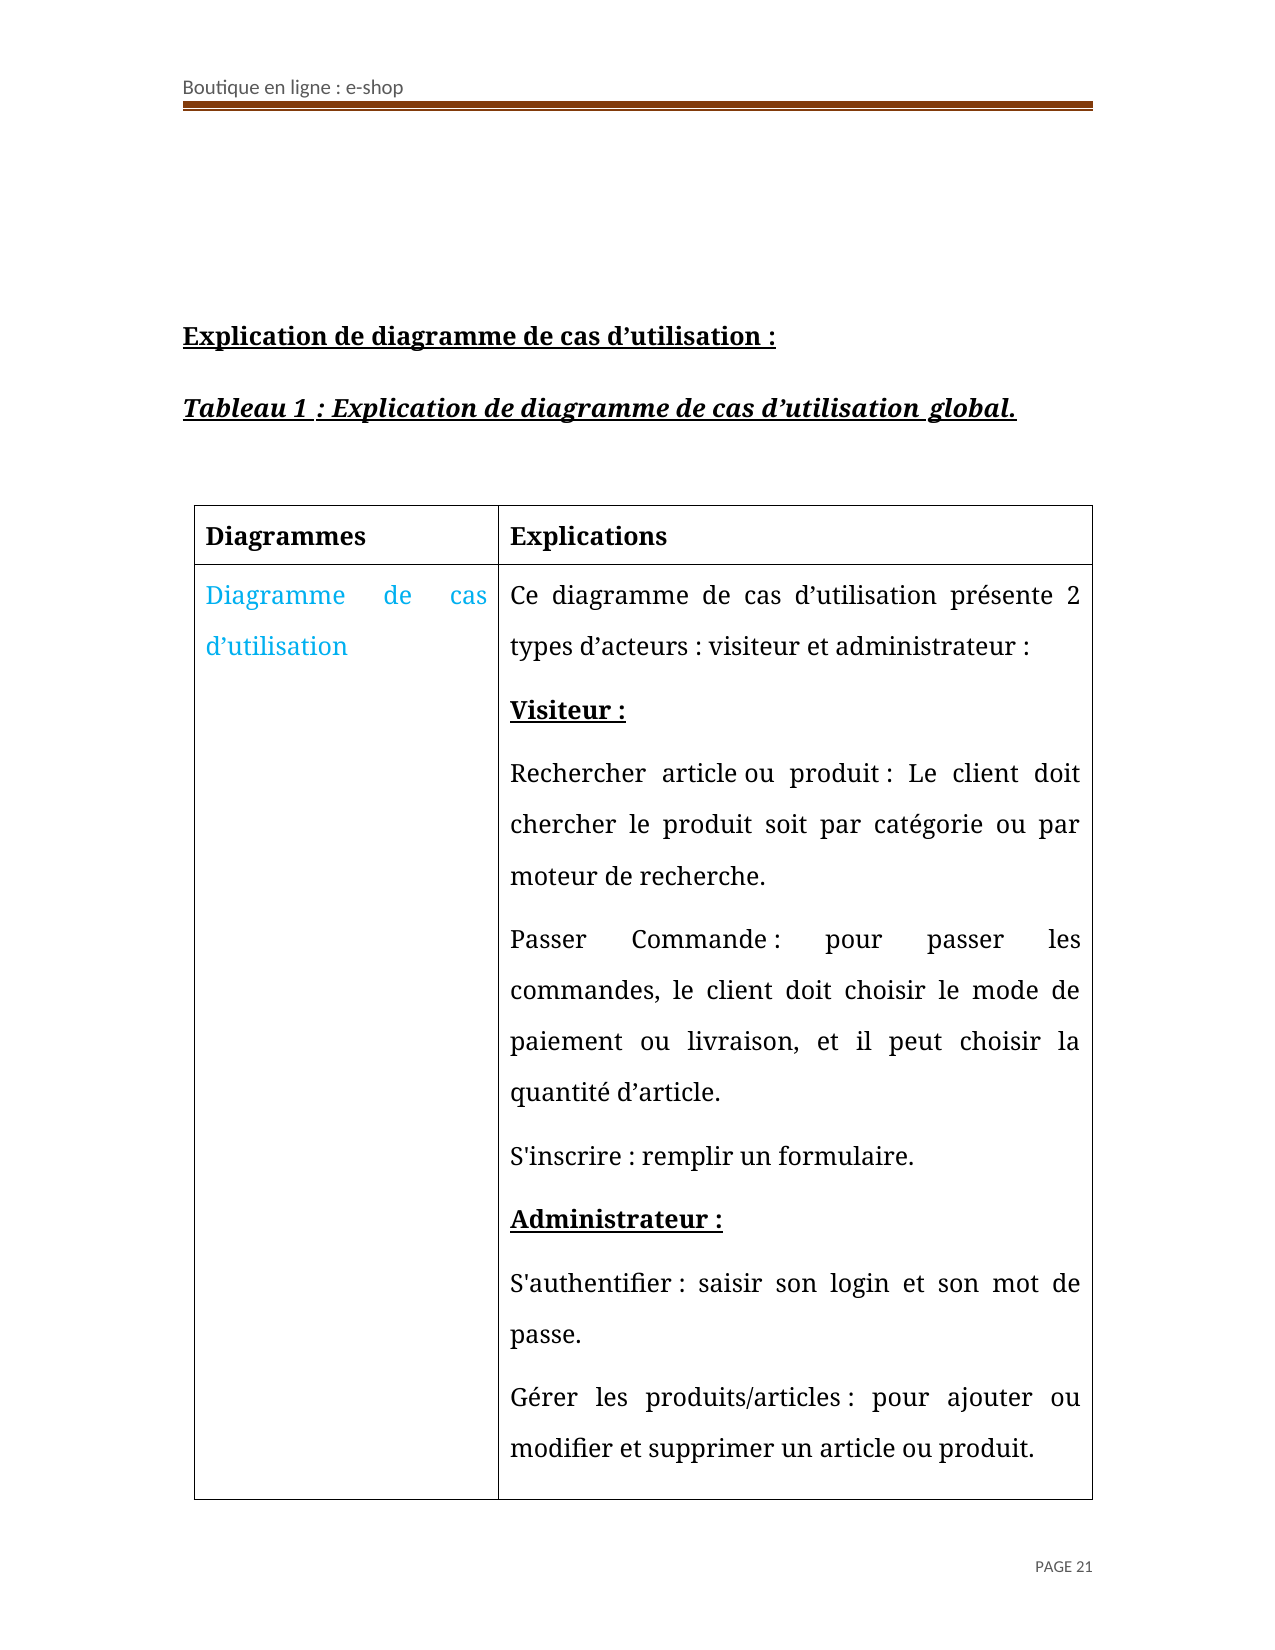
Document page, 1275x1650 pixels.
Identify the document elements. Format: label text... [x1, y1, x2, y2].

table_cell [195, 565, 498, 1499]
text Tableau 1 : Explication de diagramme de cas d’utilisation global. [182, 390, 1093, 424]
text Explication de diagramme de cas d’utilisation : [182, 318, 1093, 352]
table_header Explications [499, 506, 1092, 564]
table_header Diagrammes [195, 506, 498, 564]
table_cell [499, 565, 1092, 1499]
